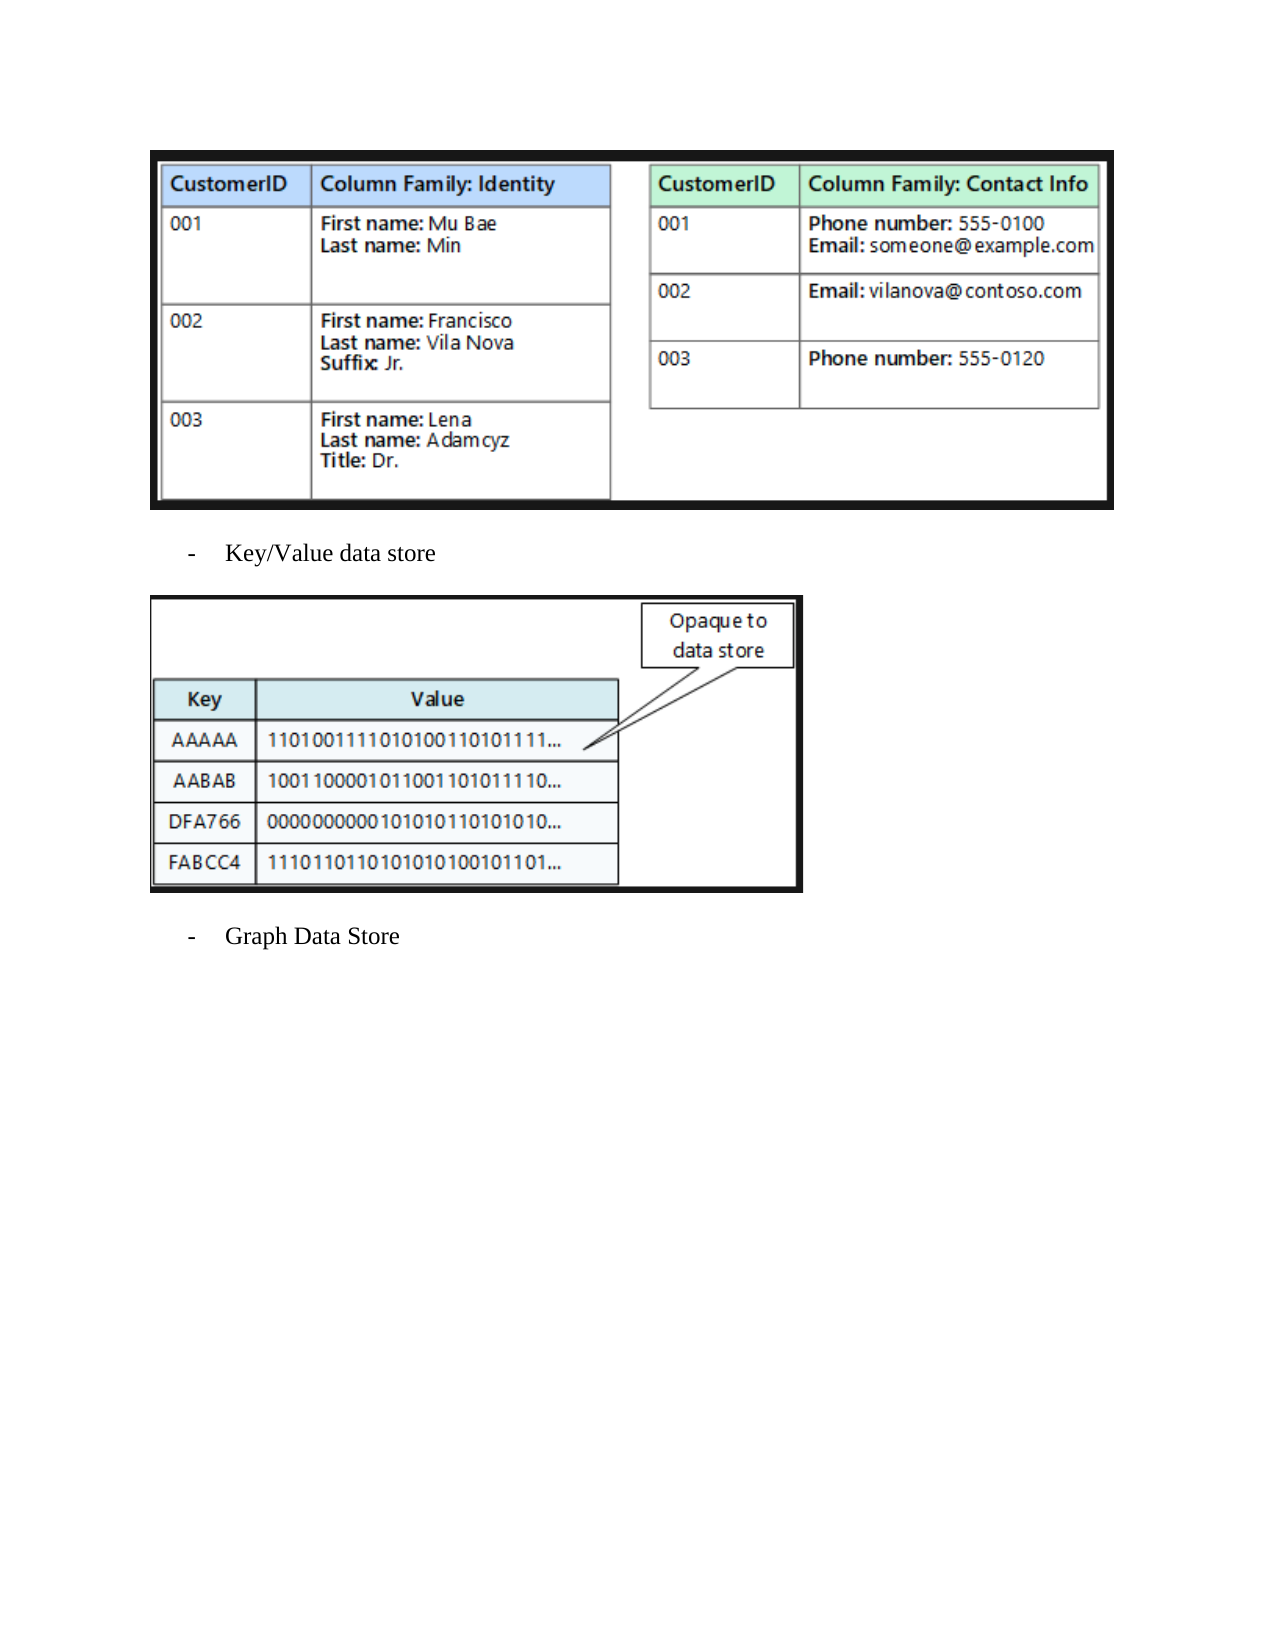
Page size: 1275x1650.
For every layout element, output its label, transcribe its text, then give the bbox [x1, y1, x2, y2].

list Key/Value data store [187, 538, 1125, 567]
list Graph Data Store [187, 921, 1125, 950]
picture [150, 595, 804, 893]
picture [150, 150, 1114, 510]
